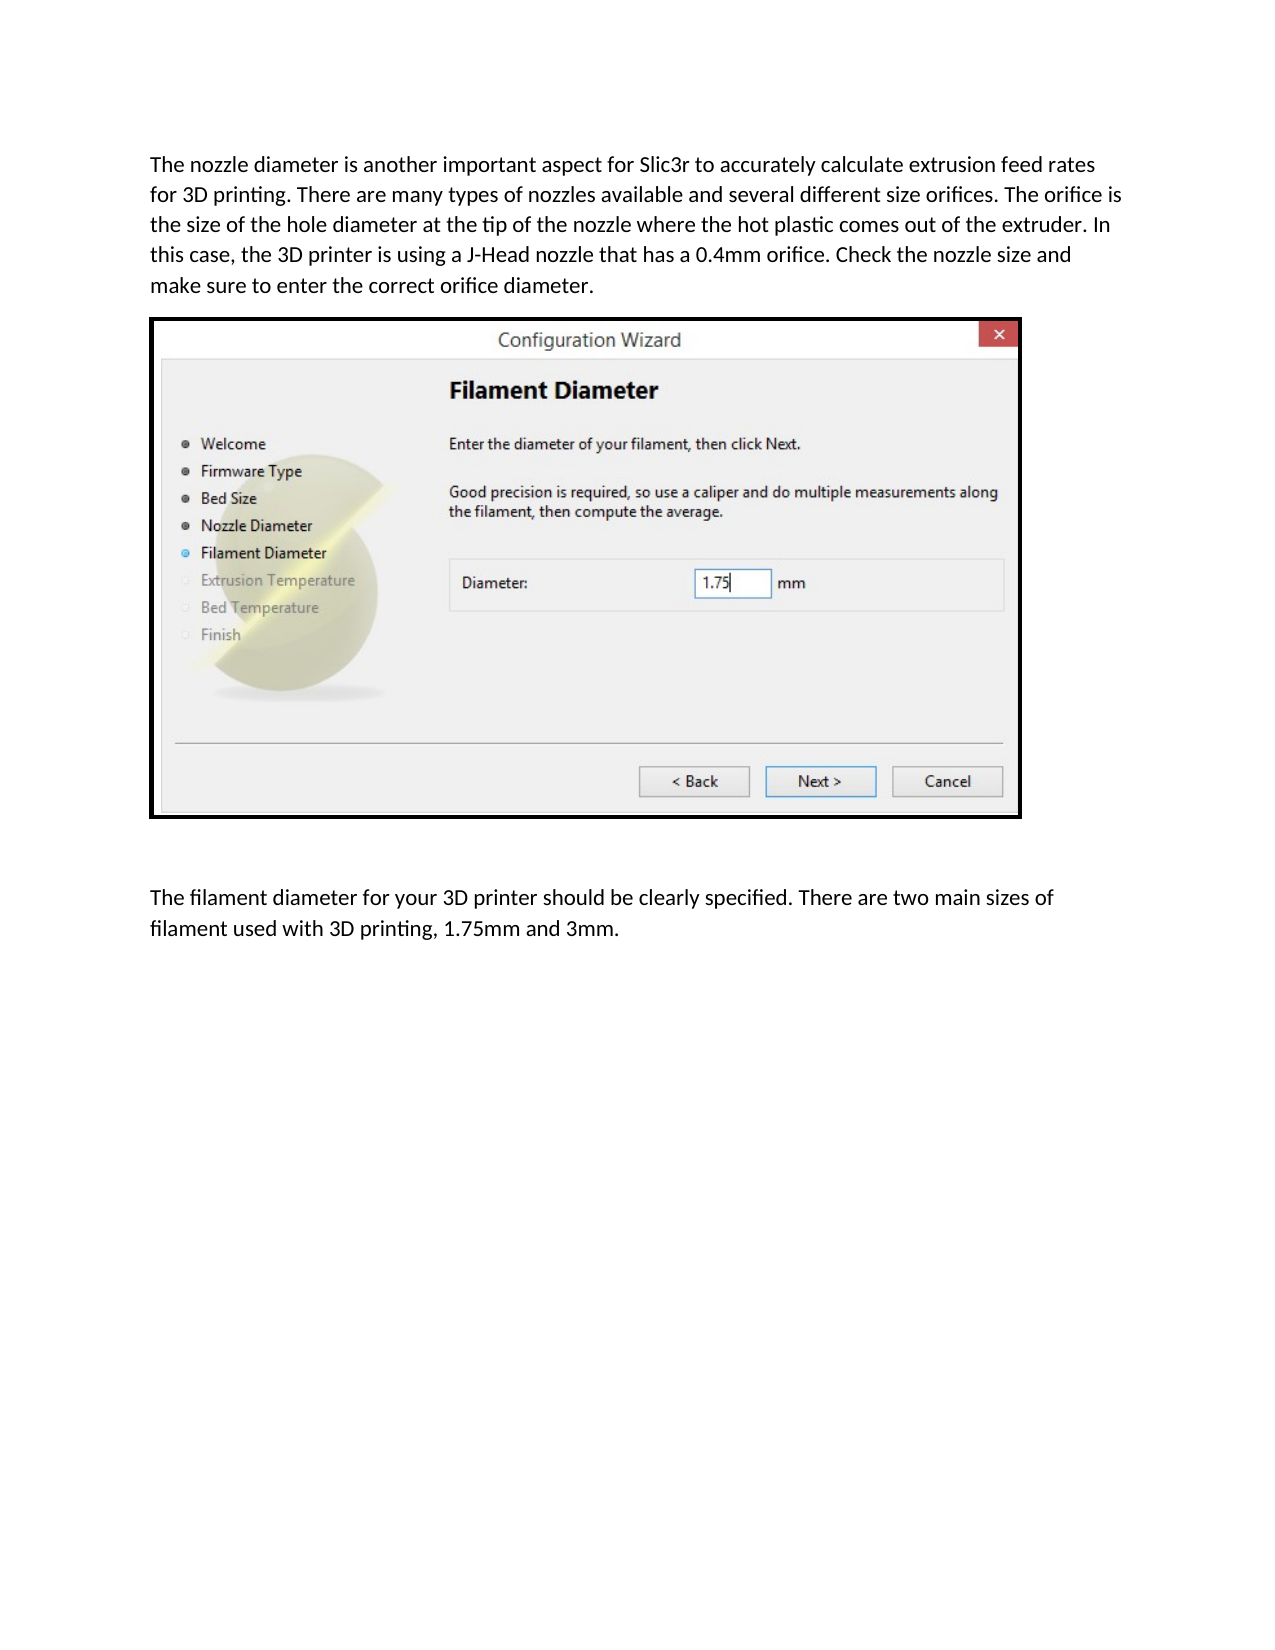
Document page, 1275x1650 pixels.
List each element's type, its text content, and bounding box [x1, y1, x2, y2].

text The filament diameter for your 3D printer should be clearly specified. There are two main sizes of filament used with 3D printing, 1.75mm and 3mm. [150, 883, 1125, 942]
picture [161, 321, 1018, 813]
text The nozzle diameter is another important aspect for Slic3r to accurately calculate extrusion feed rates for 3D printing. There are many types of nozzles available and several different size orifices. The orifice is the size of the hole diameter at the tip of the nozzle where the hot plastic comes out of the extruder. In this case, the 3D printer is using a J-Head nozzle that has a 0.4mm orifice. Check the nozzle size and make sure to enter the correct orifice diameter. [150, 150, 1125, 299]
